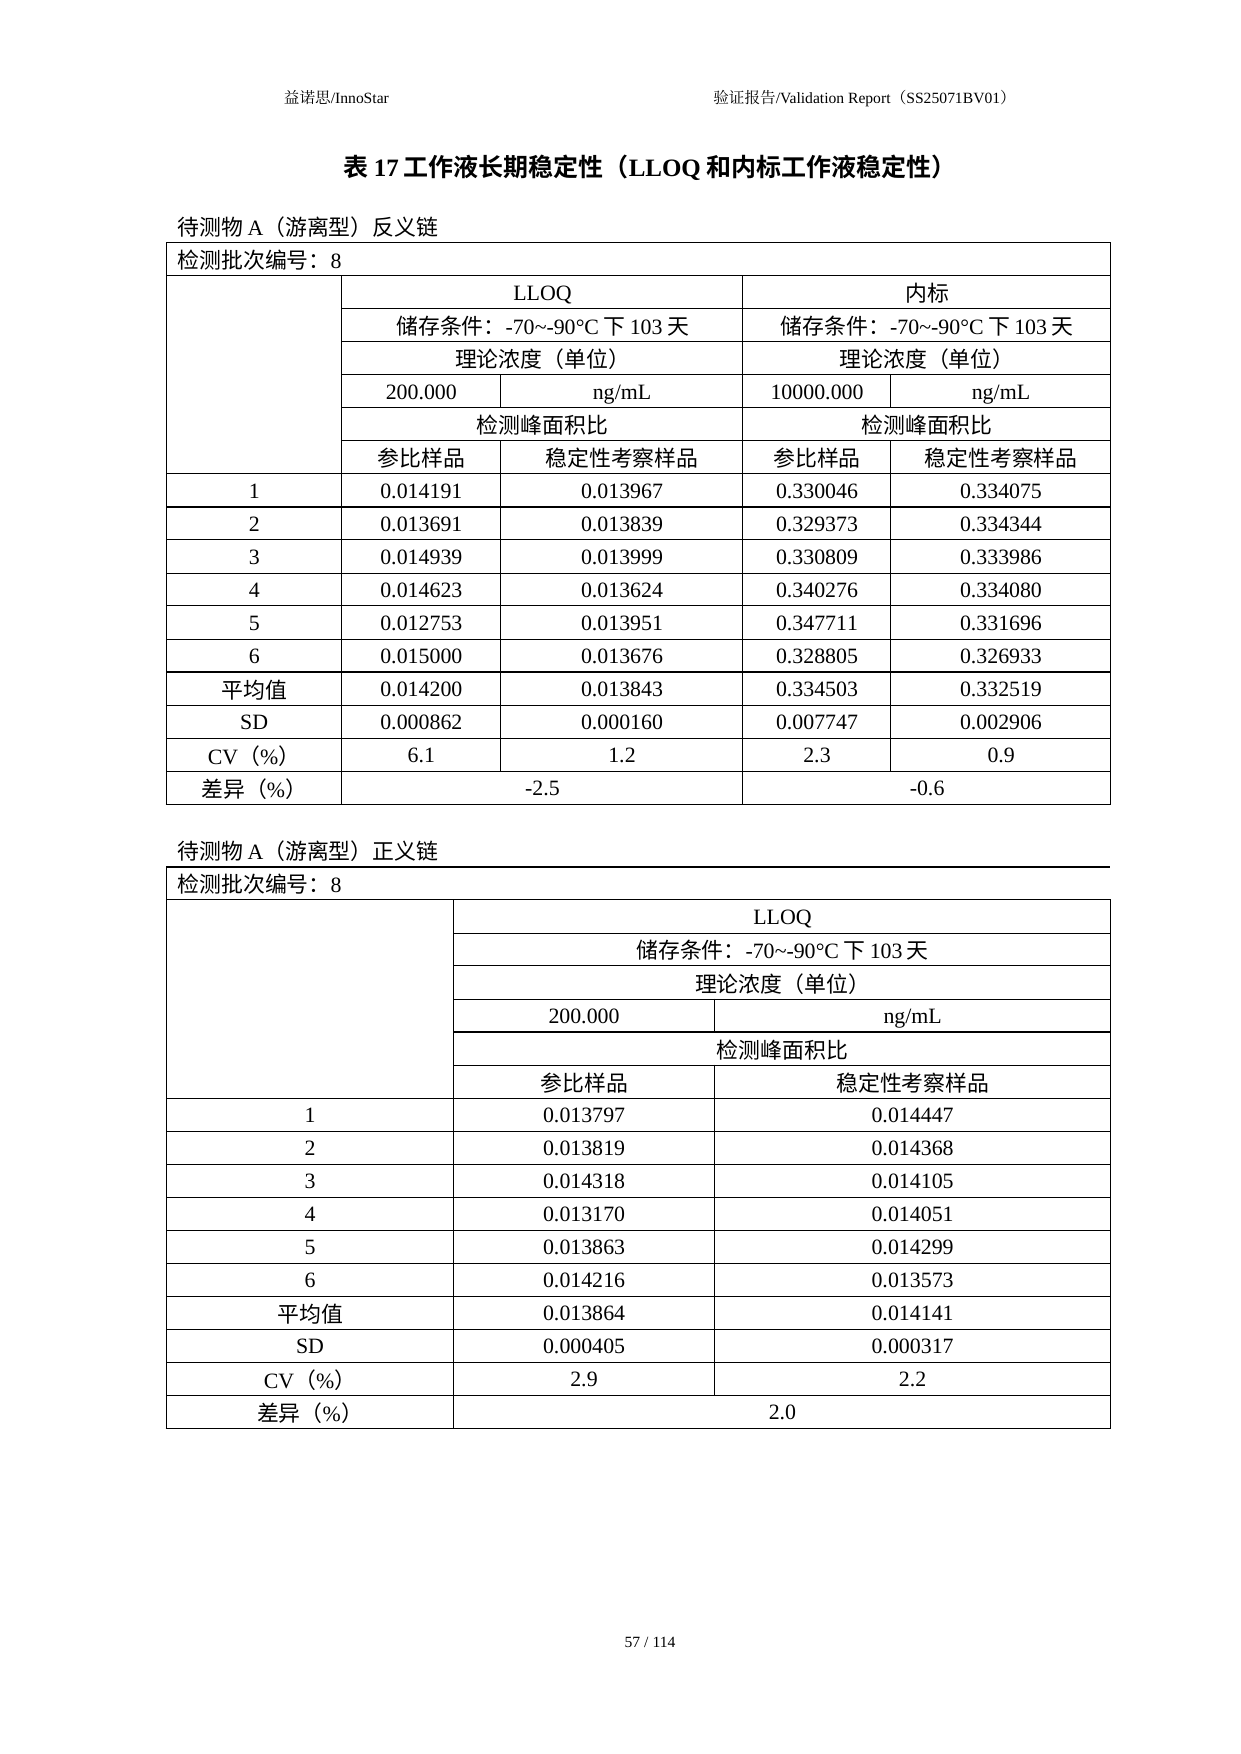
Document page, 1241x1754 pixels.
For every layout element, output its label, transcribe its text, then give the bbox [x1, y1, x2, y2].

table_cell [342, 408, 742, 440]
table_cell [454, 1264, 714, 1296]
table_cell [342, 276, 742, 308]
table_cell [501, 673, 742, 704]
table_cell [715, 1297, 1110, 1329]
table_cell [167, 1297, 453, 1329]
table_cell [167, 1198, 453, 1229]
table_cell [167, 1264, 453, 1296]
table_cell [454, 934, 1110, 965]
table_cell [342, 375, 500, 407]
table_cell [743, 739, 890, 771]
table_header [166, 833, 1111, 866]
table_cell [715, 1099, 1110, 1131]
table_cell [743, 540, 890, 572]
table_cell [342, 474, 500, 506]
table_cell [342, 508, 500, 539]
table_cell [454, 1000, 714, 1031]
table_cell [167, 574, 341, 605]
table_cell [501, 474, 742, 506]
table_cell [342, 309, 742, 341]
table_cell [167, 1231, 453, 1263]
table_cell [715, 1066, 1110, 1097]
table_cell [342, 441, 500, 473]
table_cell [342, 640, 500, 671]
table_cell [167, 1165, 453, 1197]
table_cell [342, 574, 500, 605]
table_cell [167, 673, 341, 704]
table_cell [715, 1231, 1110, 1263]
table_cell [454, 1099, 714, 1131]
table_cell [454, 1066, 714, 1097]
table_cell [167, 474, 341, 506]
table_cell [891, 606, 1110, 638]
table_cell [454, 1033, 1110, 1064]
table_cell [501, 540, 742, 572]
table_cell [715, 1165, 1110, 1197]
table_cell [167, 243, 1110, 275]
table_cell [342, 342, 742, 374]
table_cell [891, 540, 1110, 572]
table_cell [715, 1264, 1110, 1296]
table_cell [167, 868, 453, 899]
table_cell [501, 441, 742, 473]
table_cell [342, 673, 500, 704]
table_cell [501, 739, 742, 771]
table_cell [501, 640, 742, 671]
subtitle 表17工作液长期稳定性（LLOQ和内标工作液稳定性） [177, 148, 1122, 184]
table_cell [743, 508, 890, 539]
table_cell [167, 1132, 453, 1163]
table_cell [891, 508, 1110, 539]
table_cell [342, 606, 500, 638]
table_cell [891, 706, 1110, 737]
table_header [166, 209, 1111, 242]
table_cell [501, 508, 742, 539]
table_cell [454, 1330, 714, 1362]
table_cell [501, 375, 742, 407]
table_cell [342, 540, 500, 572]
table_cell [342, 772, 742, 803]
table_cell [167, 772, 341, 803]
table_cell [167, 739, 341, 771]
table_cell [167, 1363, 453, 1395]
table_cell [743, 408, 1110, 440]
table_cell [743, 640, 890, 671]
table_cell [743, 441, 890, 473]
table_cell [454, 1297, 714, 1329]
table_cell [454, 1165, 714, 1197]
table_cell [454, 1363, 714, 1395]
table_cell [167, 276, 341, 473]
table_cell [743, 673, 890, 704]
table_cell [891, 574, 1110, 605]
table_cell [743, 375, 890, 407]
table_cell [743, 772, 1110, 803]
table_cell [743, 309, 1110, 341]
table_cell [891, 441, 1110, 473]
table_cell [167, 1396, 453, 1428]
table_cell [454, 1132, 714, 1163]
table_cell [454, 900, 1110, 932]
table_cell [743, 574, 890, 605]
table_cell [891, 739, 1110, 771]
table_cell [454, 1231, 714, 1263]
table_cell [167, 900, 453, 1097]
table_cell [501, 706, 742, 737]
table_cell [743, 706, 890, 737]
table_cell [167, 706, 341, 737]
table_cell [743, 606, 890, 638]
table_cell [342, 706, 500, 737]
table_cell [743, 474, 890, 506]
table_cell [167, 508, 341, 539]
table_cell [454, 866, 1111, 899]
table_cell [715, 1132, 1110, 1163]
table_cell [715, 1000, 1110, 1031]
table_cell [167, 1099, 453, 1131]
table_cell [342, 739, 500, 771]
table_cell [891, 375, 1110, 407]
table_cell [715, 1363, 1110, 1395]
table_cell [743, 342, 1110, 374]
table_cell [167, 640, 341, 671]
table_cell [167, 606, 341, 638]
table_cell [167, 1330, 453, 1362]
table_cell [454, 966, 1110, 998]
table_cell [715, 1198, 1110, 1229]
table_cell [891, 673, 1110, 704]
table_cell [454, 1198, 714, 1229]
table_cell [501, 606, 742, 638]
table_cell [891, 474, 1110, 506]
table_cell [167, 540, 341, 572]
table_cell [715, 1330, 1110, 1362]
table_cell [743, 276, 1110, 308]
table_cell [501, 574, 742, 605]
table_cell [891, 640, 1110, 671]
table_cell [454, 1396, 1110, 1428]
